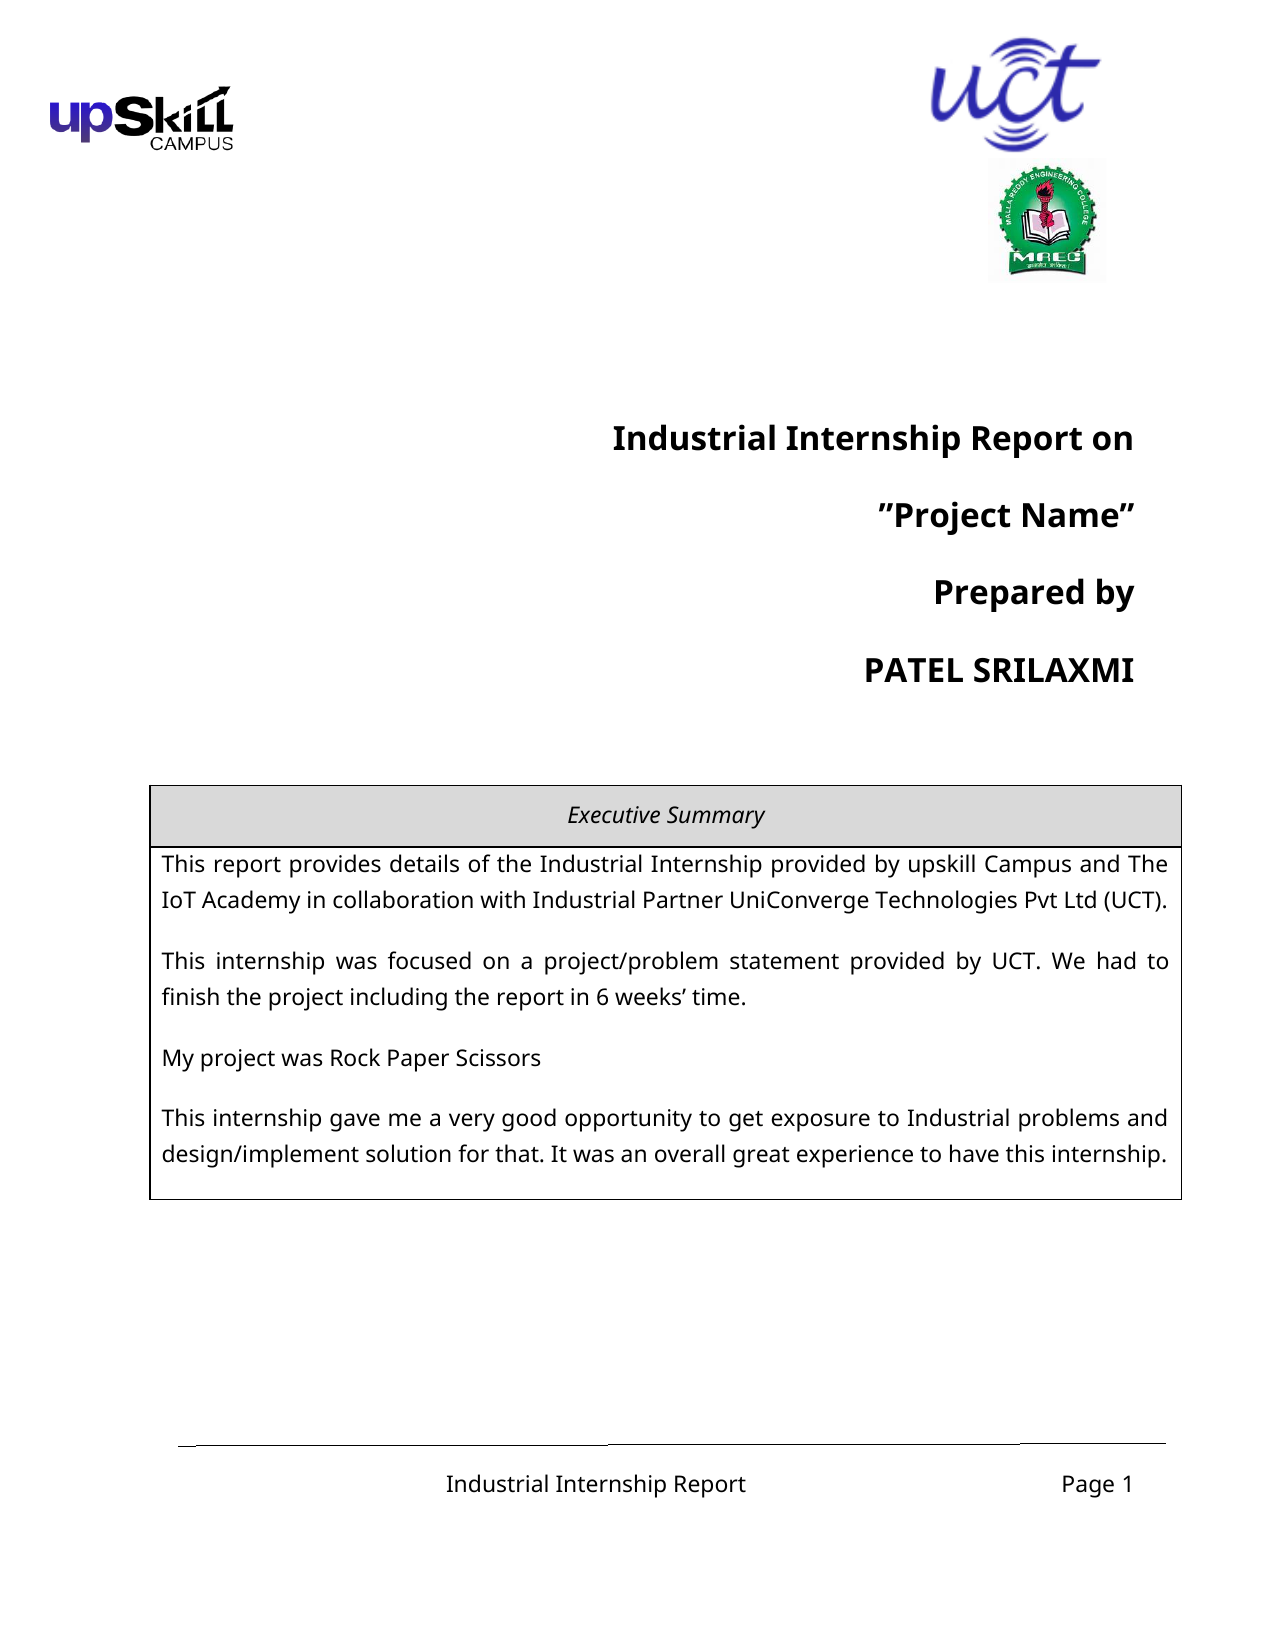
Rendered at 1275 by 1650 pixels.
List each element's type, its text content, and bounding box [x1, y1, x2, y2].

text ”Project Name” [150, 492, 1134, 537]
table_header Executive Summary [151, 786, 1181, 846]
text Prepared by [150, 569, 1134, 614]
text Industrial Internship Report on [150, 415, 1134, 460]
text PATEL SRILAXMI [150, 646, 1134, 692]
table_cell This report provides details of the Industrial Internship provided by upskill Campus and The IoT Academy in collaboration with Industrial Partner UniConverge Technologies Pvt Ltd (UCT). This internship was focused on a project/problem statement provided by UCT. We had to finish the project including the report in 6 weeks’ time. My project was Rock Paper Scissors This internship gave me a very good opportunity to get exposure to Industrial problems and design/implement solution for that. It was an overall great experience to have this internship. [151, 848, 1181, 1198]
